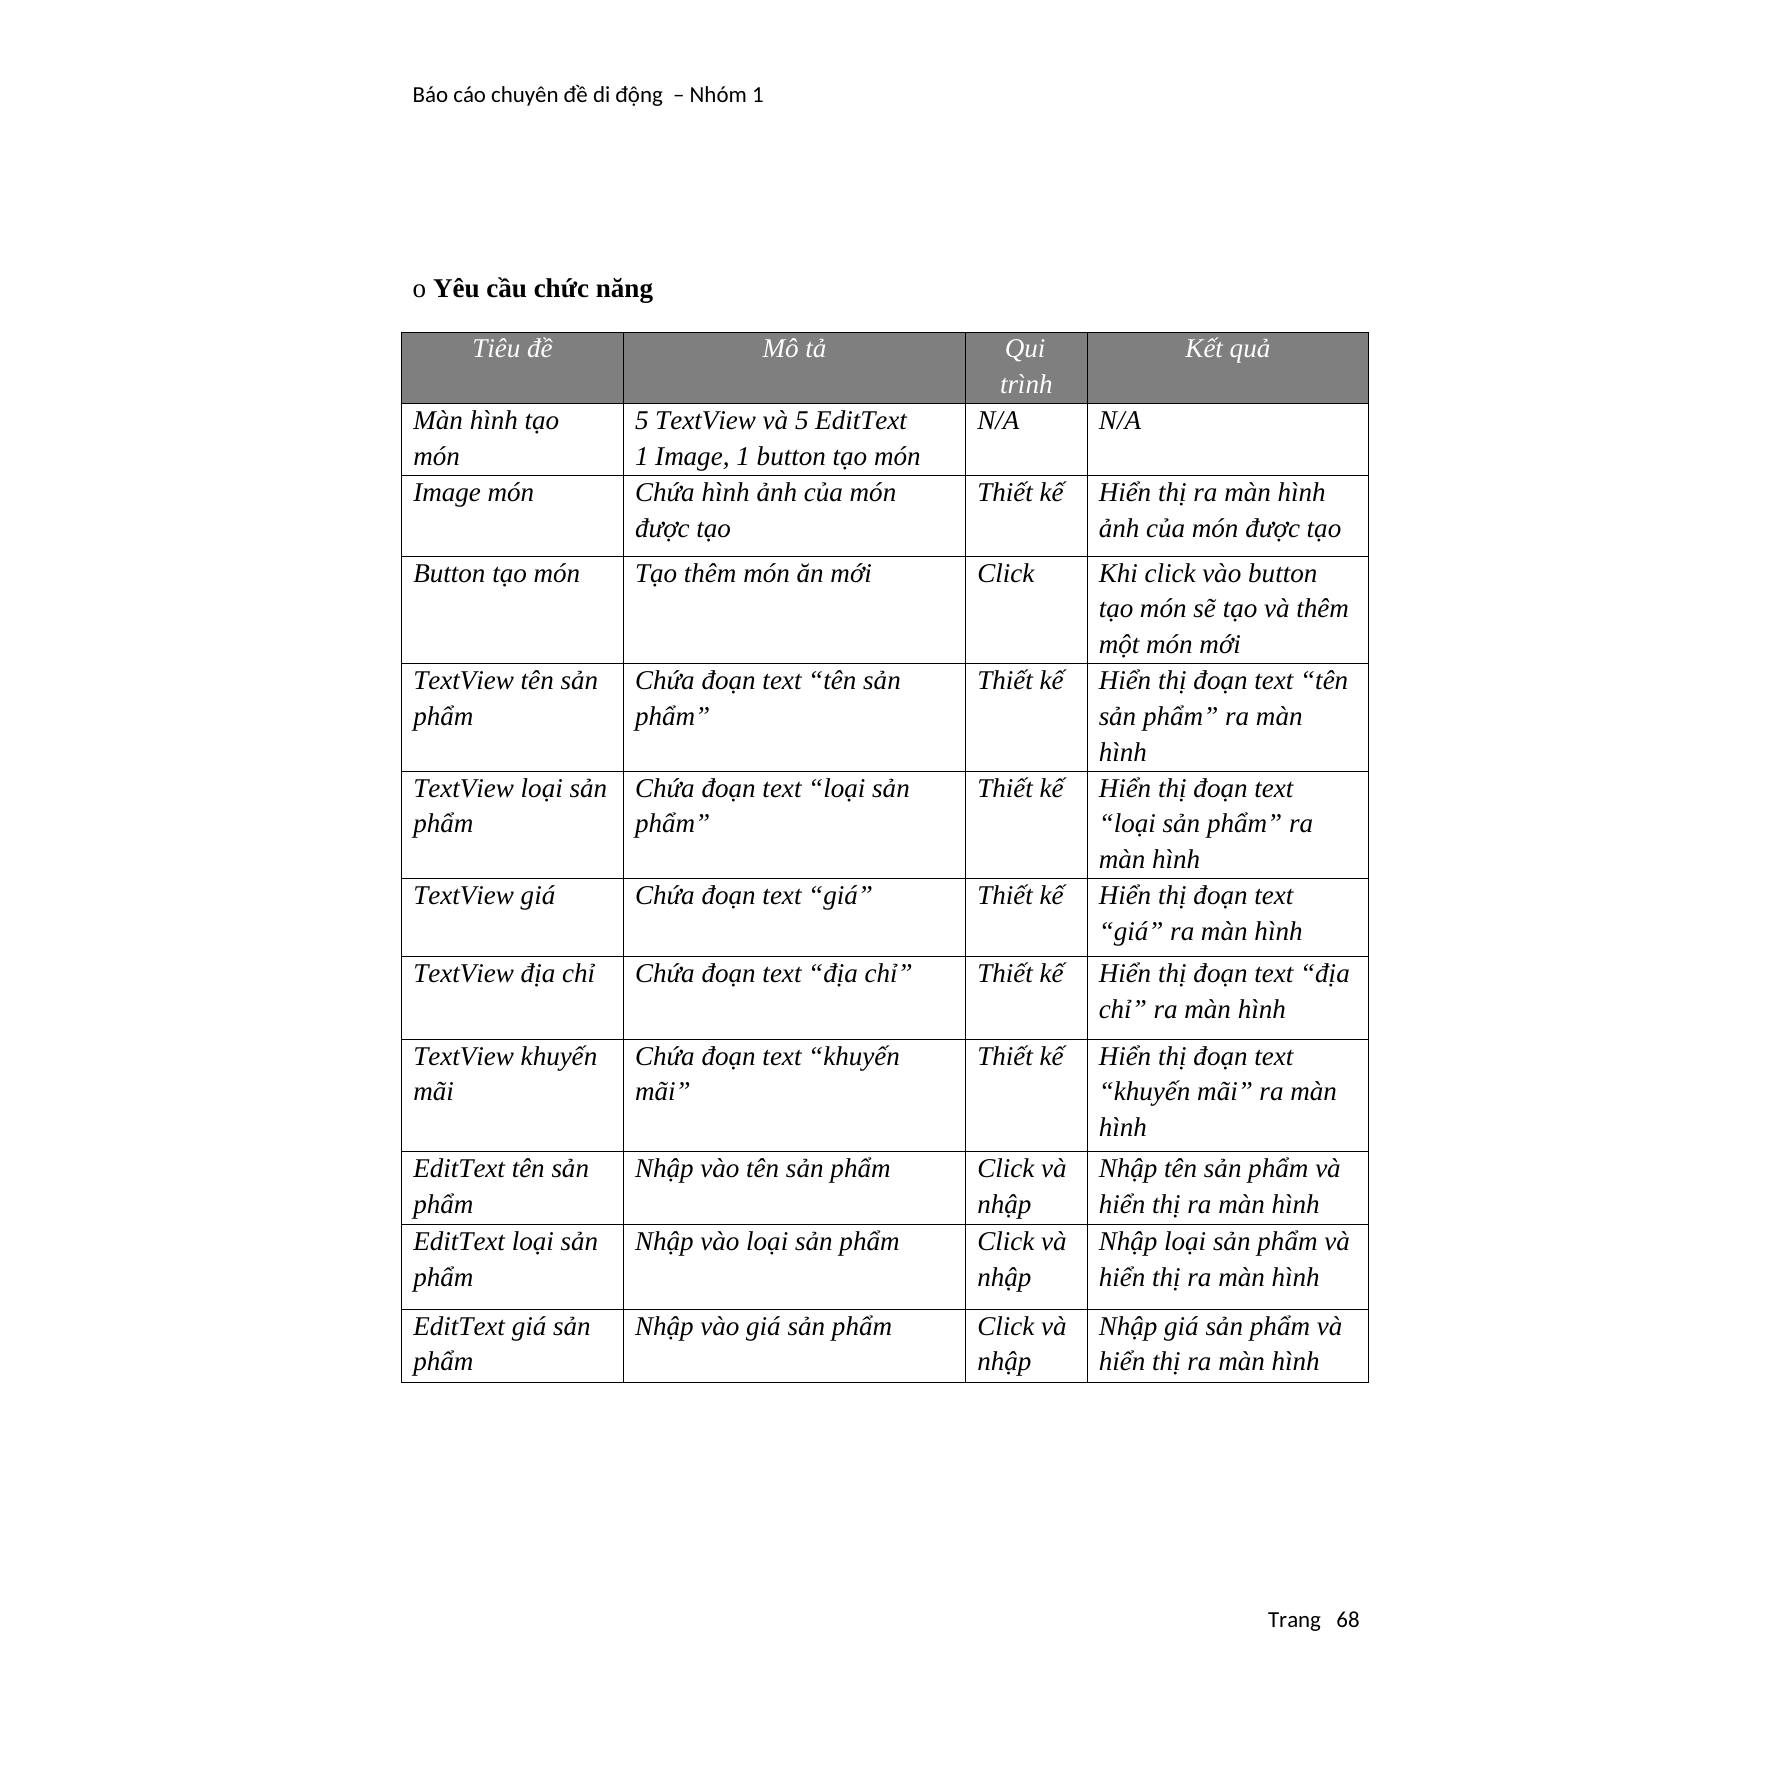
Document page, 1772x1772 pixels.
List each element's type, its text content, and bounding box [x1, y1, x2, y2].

table_cell Click [966, 557, 1087, 663]
table_cell TextView giá [402, 879, 623, 956]
table_cell Thiết kế [966, 957, 1087, 1038]
table_cell Nhập giá sản phẩm và hiển thị ra màn hình [1088, 1310, 1368, 1382]
table_cell TextView tên sản phẩm [402, 664, 623, 771]
table_cell Thiết kế [966, 664, 1087, 771]
table_cell Khi click vào button tạo món sẽ tạo và thêm một món mới [1088, 557, 1368, 663]
table_cell TextView địa chỉ [402, 957, 623, 1038]
table_cell EditText giá sản phẩm [402, 1310, 623, 1382]
table_header Qui trình [966, 333, 1087, 403]
table_cell Màn hình tạo món [402, 404, 623, 475]
table_cell Image món [402, 476, 623, 556]
table_cell N/A [966, 404, 1087, 475]
table_cell Thiết kế [966, 772, 1087, 878]
table_cell Hiển thị đoạn text “tên sản phẩm” ra màn hình [1088, 664, 1368, 771]
table_cell Nhập vào loại sản phẩm [624, 1225, 965, 1308]
text o Yêu cầu chức năng [412, 272, 1361, 303]
table_cell EditText tên sản phẩm [402, 1152, 623, 1224]
table_cell Chứa hình ảnh của món được tạo [624, 476, 965, 556]
table_cell Chứa đoạn text “giá” [624, 879, 965, 956]
table_header Mô tả [624, 333, 965, 403]
table_cell Hiển thị đoạn text “loại sản phẩm” ra màn hình [1088, 772, 1368, 878]
table_cell Button tạo món [402, 557, 623, 663]
table_cell TextView loại sản phẩm [402, 772, 623, 878]
table_cell N/A [1088, 404, 1368, 475]
table_cell Nhập tên sản phẩm và hiển thị ra màn hình [1088, 1152, 1368, 1224]
table_cell Click và nhập [966, 1225, 1087, 1308]
table_cell EditText loại sản phẩm [402, 1225, 623, 1308]
table_cell Nhập vào tên sản phẩm [624, 1152, 965, 1224]
table_cell Chứa đoạn text “loại sản phẩm” [624, 772, 965, 878]
table_cell Hiển thị đoạn text “khuyến mãi” ra màn hình [1088, 1040, 1368, 1151]
table_cell Tạo thêm món ăn mới [624, 557, 965, 663]
table_cell Hiển thị ra màn hình ảnh của món được tạo [1088, 476, 1368, 556]
table_header Kết quả [1088, 333, 1368, 403]
table_cell TextView khuyến mãi [402, 1040, 623, 1151]
table_cell Hiển thị đoạn text “giá” ra màn hình [1088, 879, 1368, 956]
table_cell Nhập vào giá sản phẩm [624, 1310, 965, 1382]
table_cell Chứa đoạn text “địa chỉ” [624, 957, 965, 1038]
table_cell Nhập loại sản phẩm và hiển thị ra màn hình [1088, 1225, 1368, 1308]
table_cell Thiết kế [966, 476, 1087, 556]
table_header Tiêu đề [402, 333, 623, 403]
table_cell 5 TextView và 5 EditText 1 Image, 1 button tạo món [624, 404, 965, 475]
table_cell Click và nhập [966, 1152, 1087, 1224]
table_cell Click và nhập [966, 1310, 1087, 1382]
table_cell Chứa đoạn text “khuyến mãi” [624, 1040, 965, 1151]
table_cell Thiết kế [966, 1040, 1087, 1151]
table_cell Thiết kế [966, 879, 1087, 956]
table_cell Hiển thị đoạn text “địa chỉ” ra màn hình [1088, 957, 1368, 1038]
table_cell Chứa đoạn text “tên sản phẩm” [624, 664, 965, 771]
